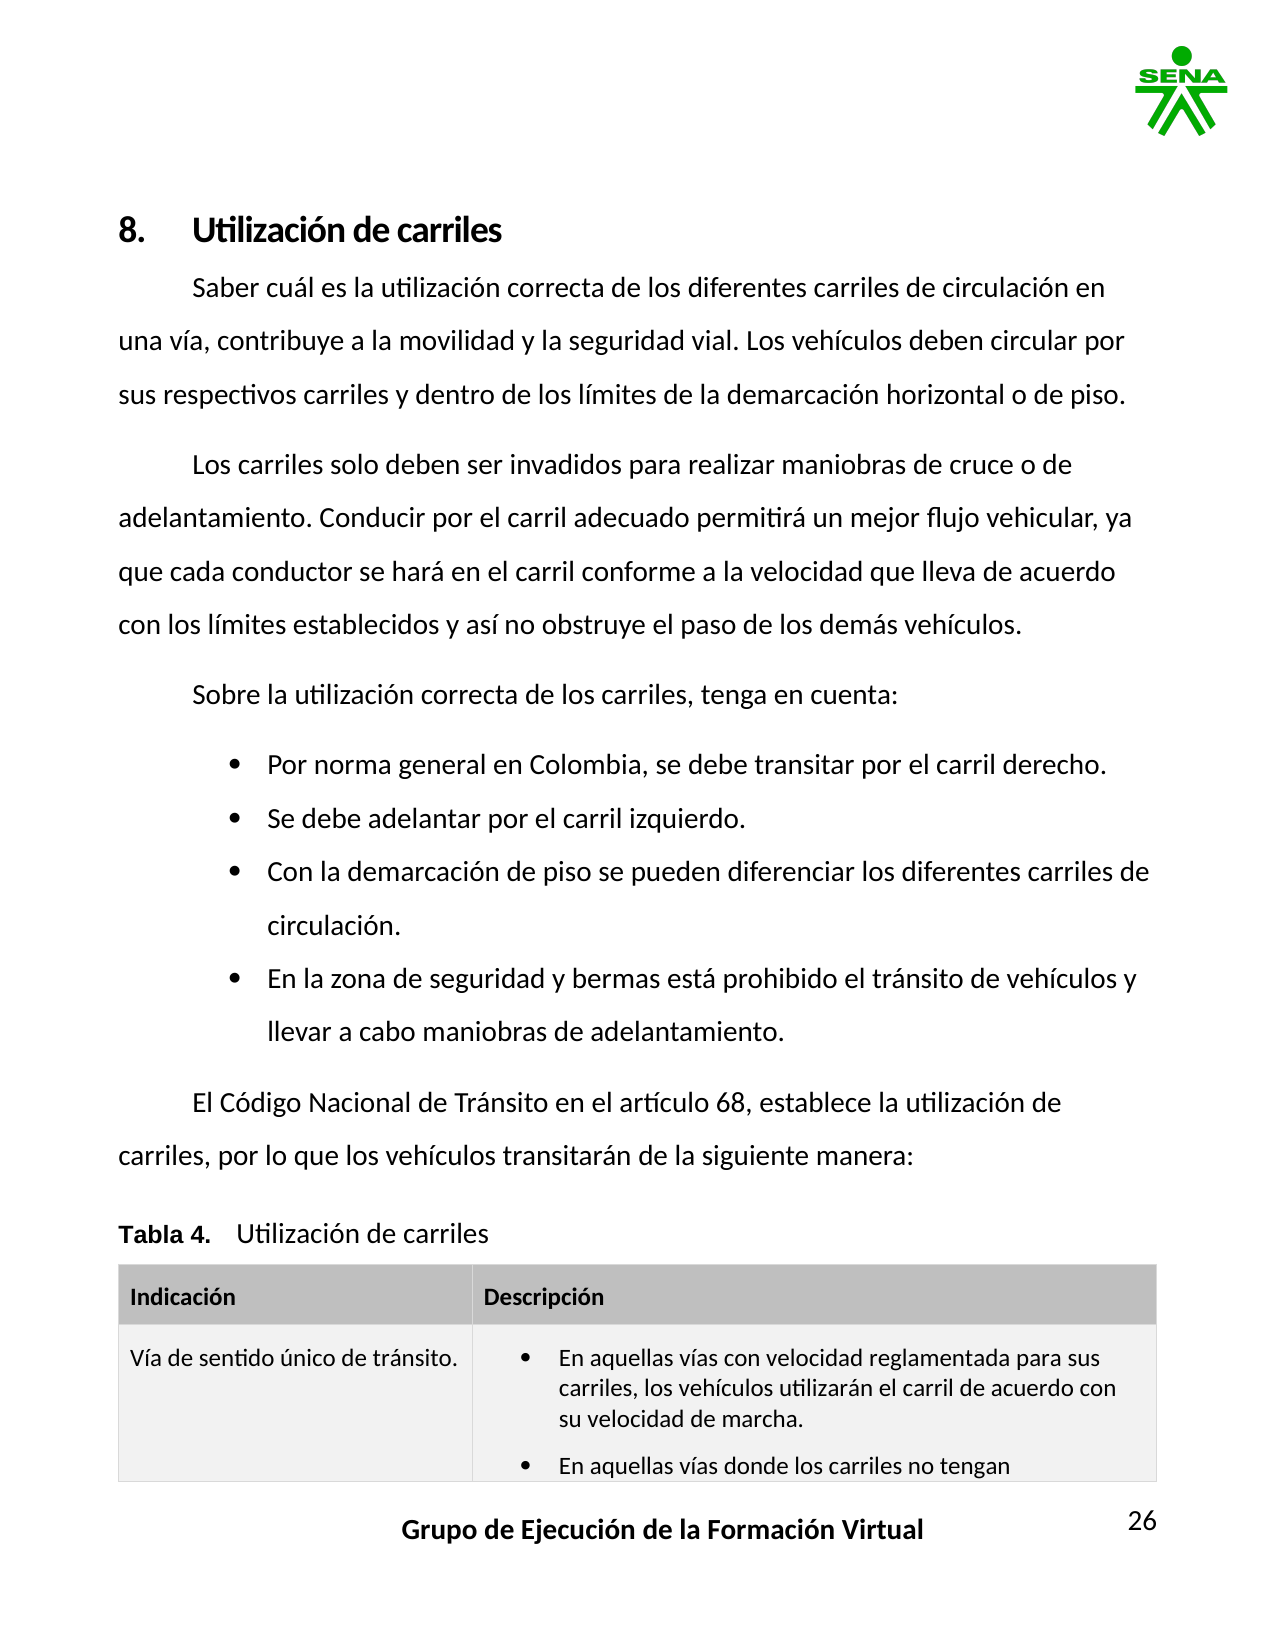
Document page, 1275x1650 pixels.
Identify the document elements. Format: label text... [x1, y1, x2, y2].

text Los carriles solo deben ser invadidos para realizar maniobras de cruce o de adelantamiento. Conducir por el carril adecuado permitirá un mejor flujo vehicular, ya que cada conductor se hará en el carril conforme a la velocidad que lleva de acuerdo con los límites establecidos y así no obstruye el paso de los demás vehículos. [118, 446, 1157, 642]
list Con la demarcación de piso se pueden diferenciar los diferentes carriles de circulación. [229, 853, 1157, 942]
list En la zona de seguridad y bermas está prohibido el tránsito de vehículos y llevar a cabo maniobras de adelantamiento. [229, 960, 1157, 1049]
table_header Descripción [473, 1265, 1156, 1324]
text El Código Nacional de Tránsito en el artículo 68, establece la utilización de carriles, por lo que los vehículos transitarán de la siguiente manera: [118, 1084, 1157, 1173]
picture [1135, 46, 1228, 136]
text Saber cuál es la utilización correcta de los diferentes carriles de circulación en una vía, contribuye a la movilidad y la seguridad vial. Los vehículos deben circular por sus respectivos carriles y dentro de los límites de la demarcación horizontal o de piso. [118, 269, 1157, 411]
list Se debe adelantar por el carril izquierdo. [229, 800, 1157, 835]
text Utilización de carriles [118, 1216, 1157, 1251]
text Sobre la utilización correcta de los carriles, tenga en cuenta: [118, 676, 1157, 712]
list Por norma general en Colombia, se debe transitar por el carril derecho. [229, 746, 1157, 782]
subtitle Utilización de carriles [118, 206, 1157, 252]
table_cell Vía de sentido único de tránsito. [119, 1325, 472, 1481]
table_header Indicación [119, 1265, 472, 1324]
